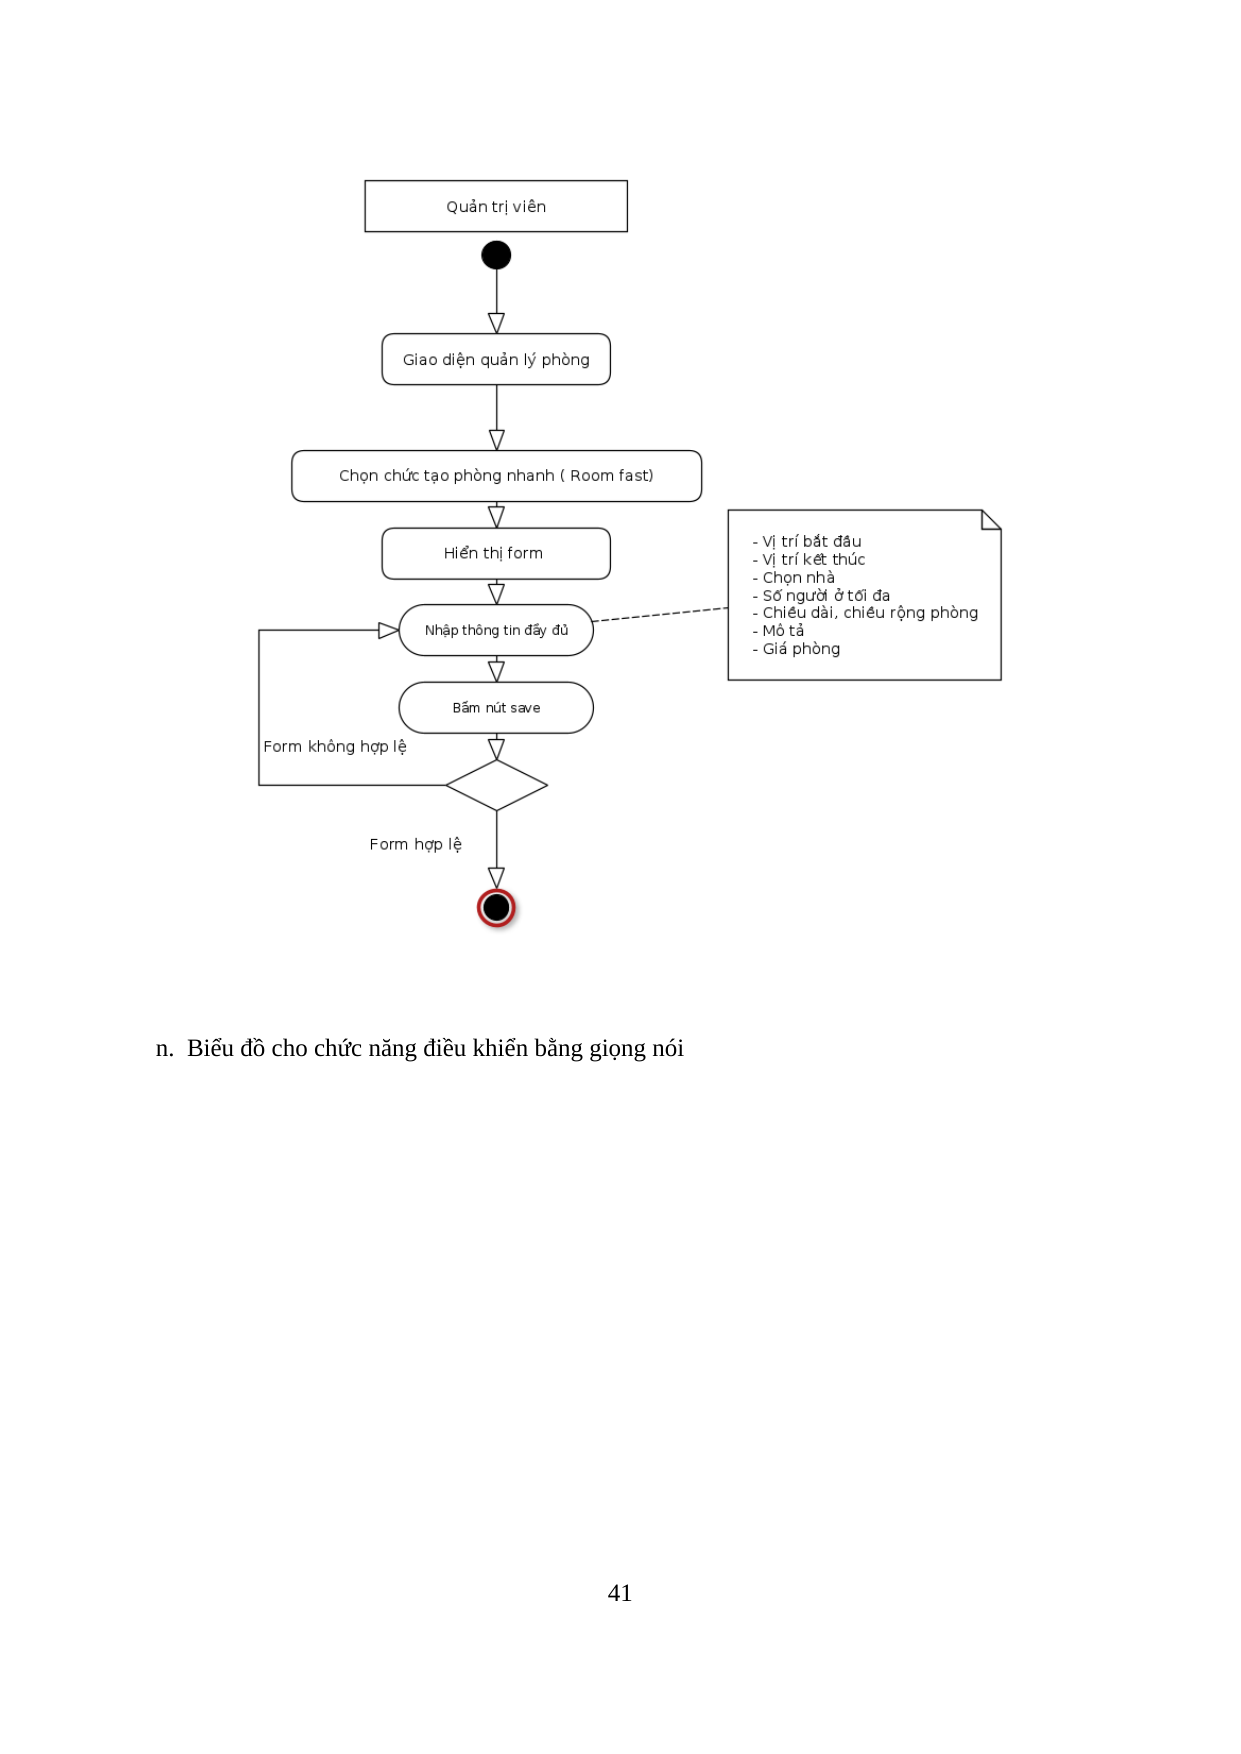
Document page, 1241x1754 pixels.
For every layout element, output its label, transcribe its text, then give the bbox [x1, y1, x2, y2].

text n. Biểu đồ cho chức năng điều khiển bằng giọng nói [118, 1033, 1122, 1062]
picture [216, 143, 1024, 976]
